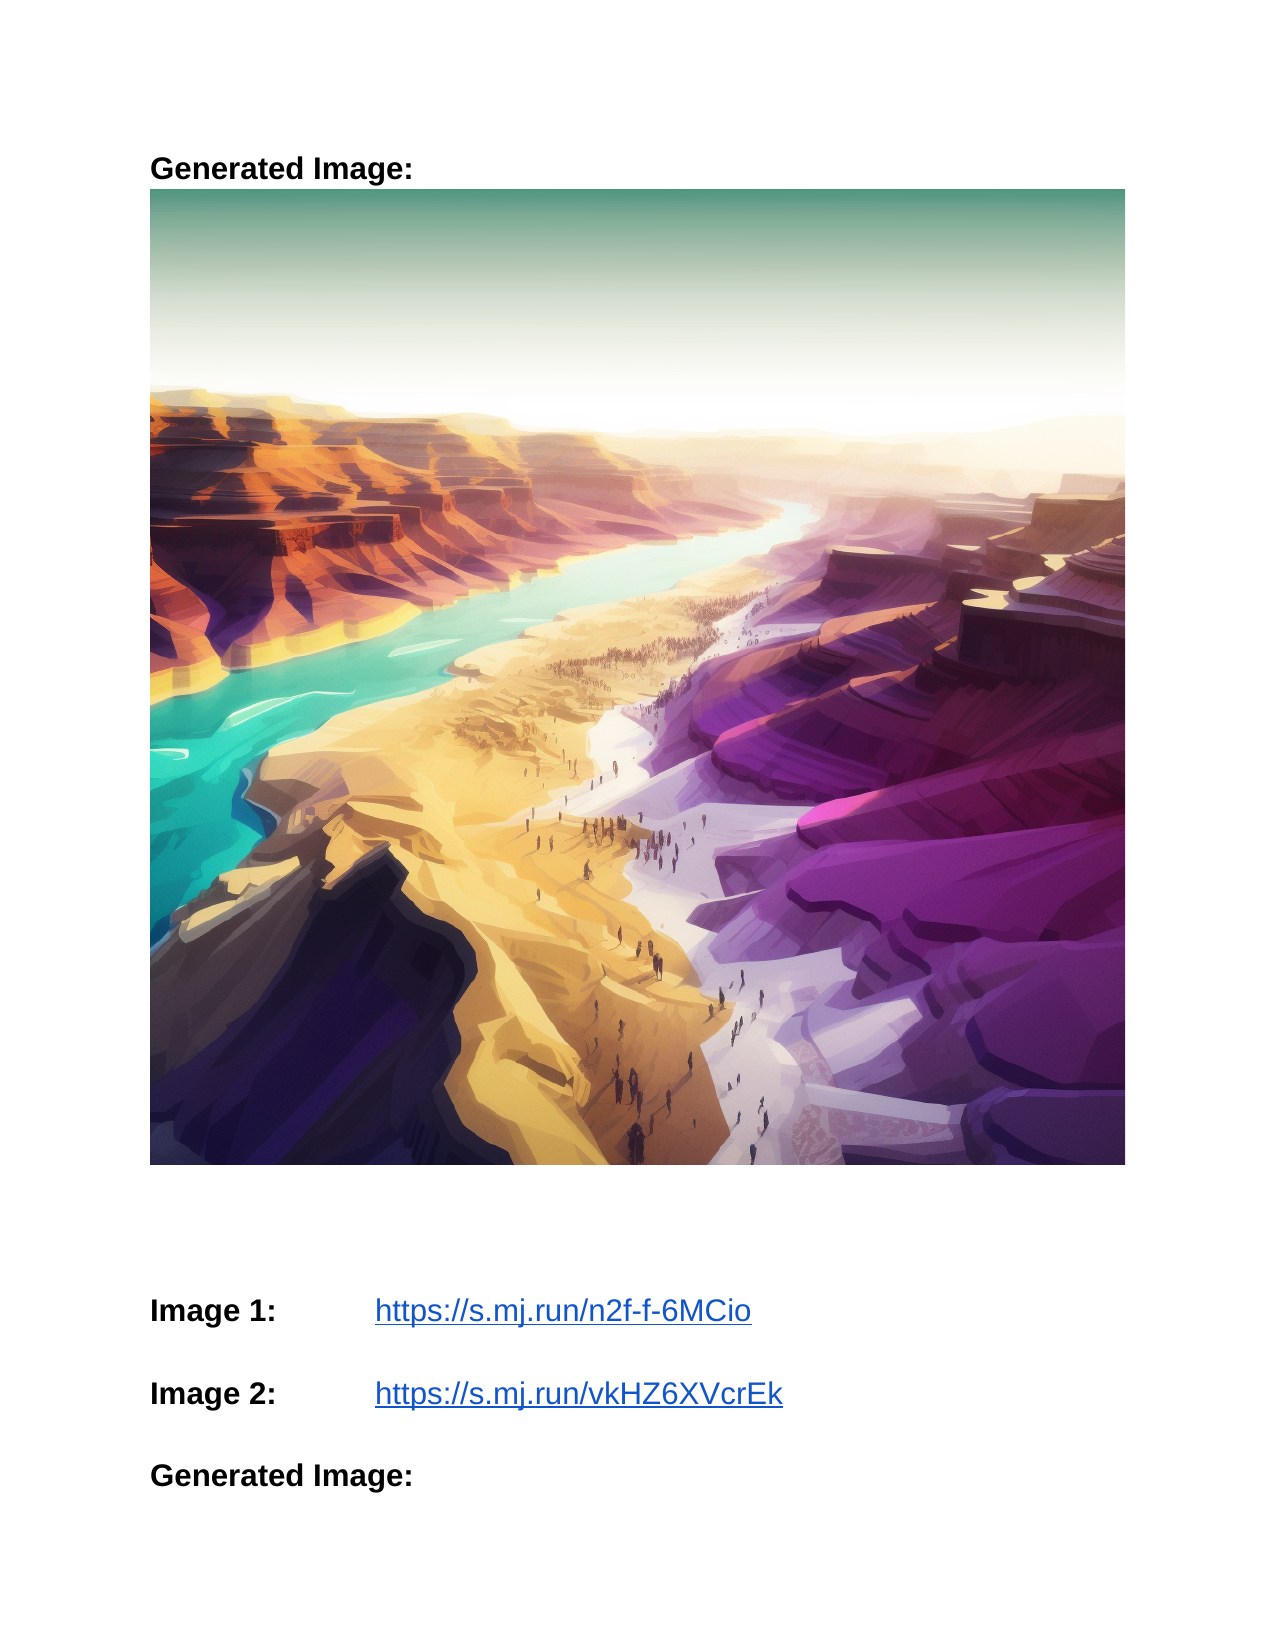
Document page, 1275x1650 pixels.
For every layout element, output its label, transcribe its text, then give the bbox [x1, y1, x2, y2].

text Image 1: https://s.mj.run/n2f-f-6MCio [150, 1292, 1125, 1328]
picture [150, 189, 1125, 1165]
text Image 2: https://s.mj.run/vkHZ6XVcrEk [150, 1375, 1125, 1411]
text Generated Image: [150, 150, 1125, 189]
text Generated Image: [150, 1457, 1125, 1493]
